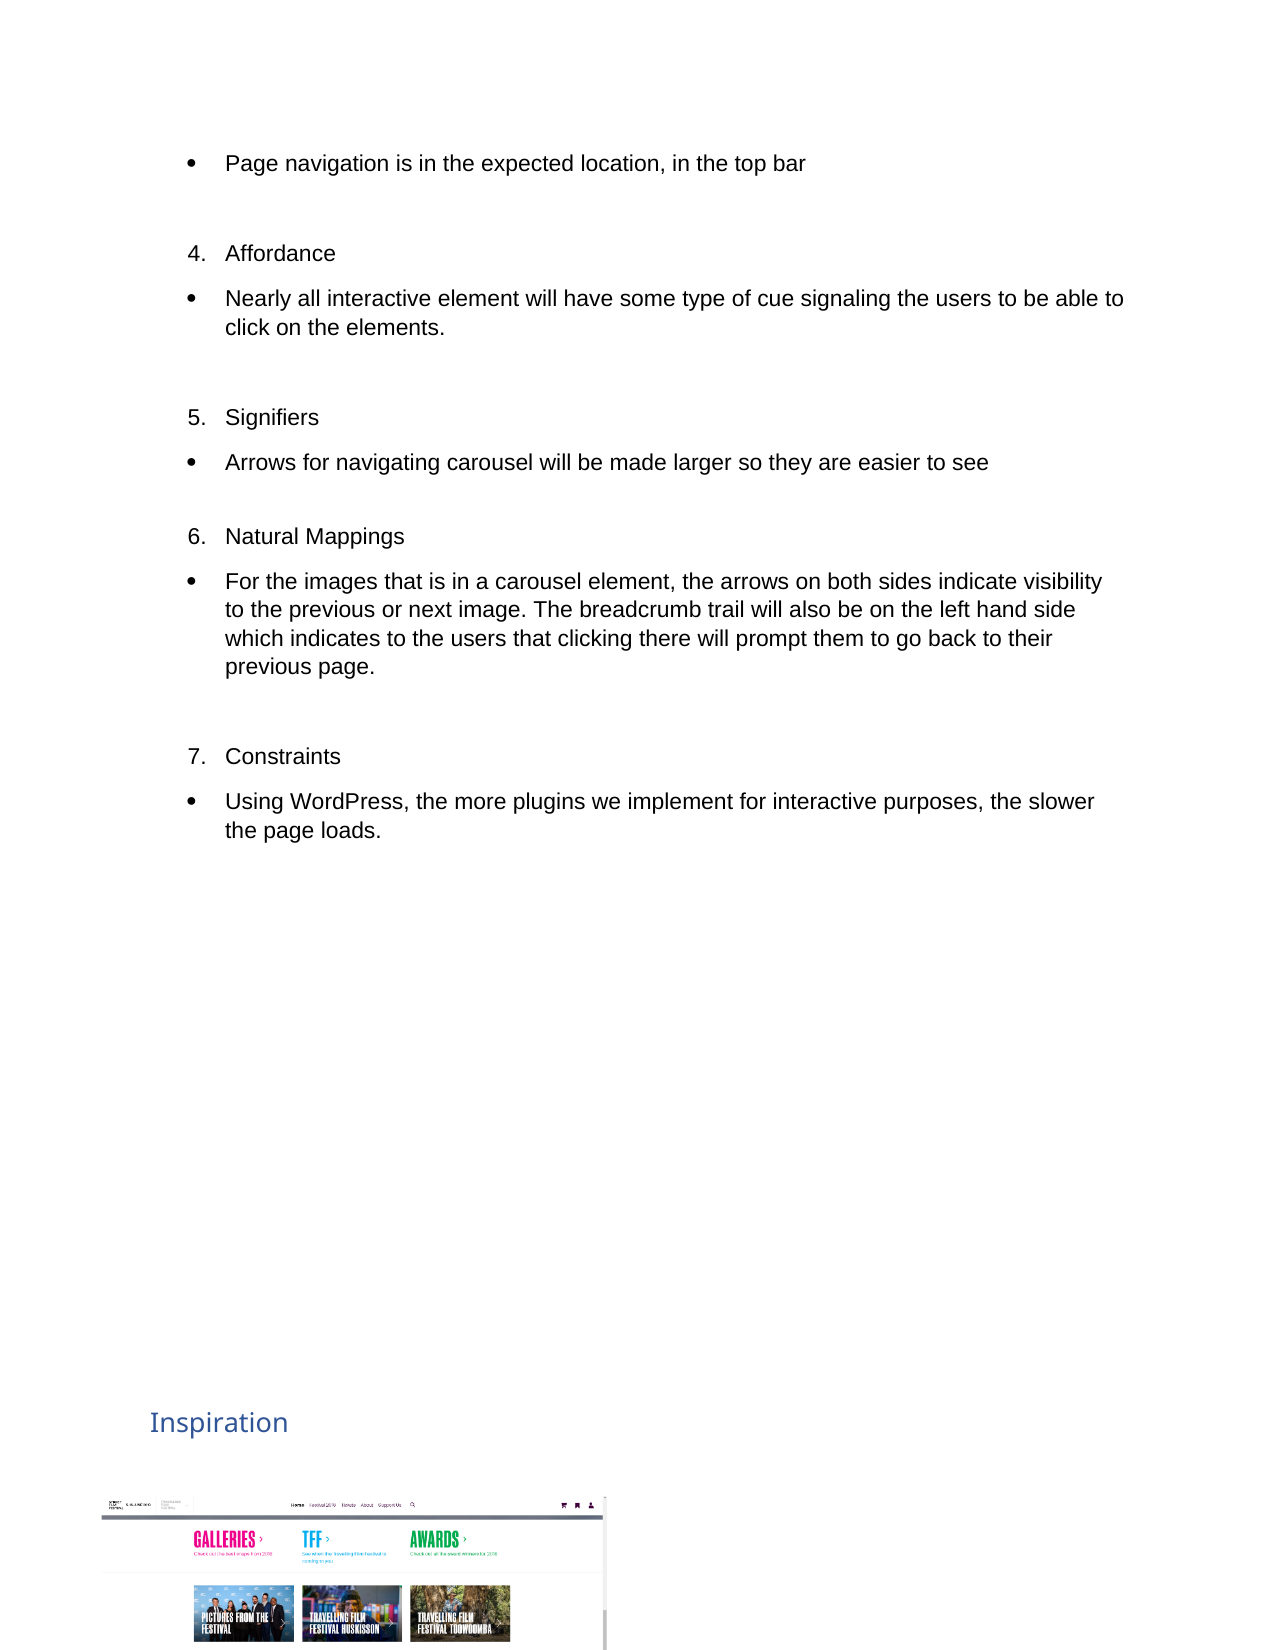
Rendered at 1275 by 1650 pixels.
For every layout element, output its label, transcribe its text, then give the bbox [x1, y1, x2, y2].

list Natural Mappings [187, 523, 1125, 549]
list For the images that is in a carousel element, the arrows on both sides indicate visibility to the previous or next image. The breadcrumb trail will also be on the left hand side which indicates to the users that clicking there will prompt them to go back to their previous page. [187, 568, 1125, 679]
list Page navigation is in the expected location, in the top bar [187, 150, 1125, 176]
picture [101, 1496, 607, 1650]
subtitle Inspiration [150, 1403, 1125, 1440]
list Constraints [187, 743, 1125, 769]
list Nearly all interactive element will have some type of cue signaling the users to be able to click on the elements. [187, 285, 1125, 340]
list Signifiers [187, 404, 1125, 430]
list Affordance [187, 240, 1125, 267]
list Using WordPress, the more plugins we implement for interactive purposes, the slower the page loads. [187, 788, 1125, 843]
list Arrows for navigating carousel will be made larger so they are easier to see [187, 449, 1125, 475]
